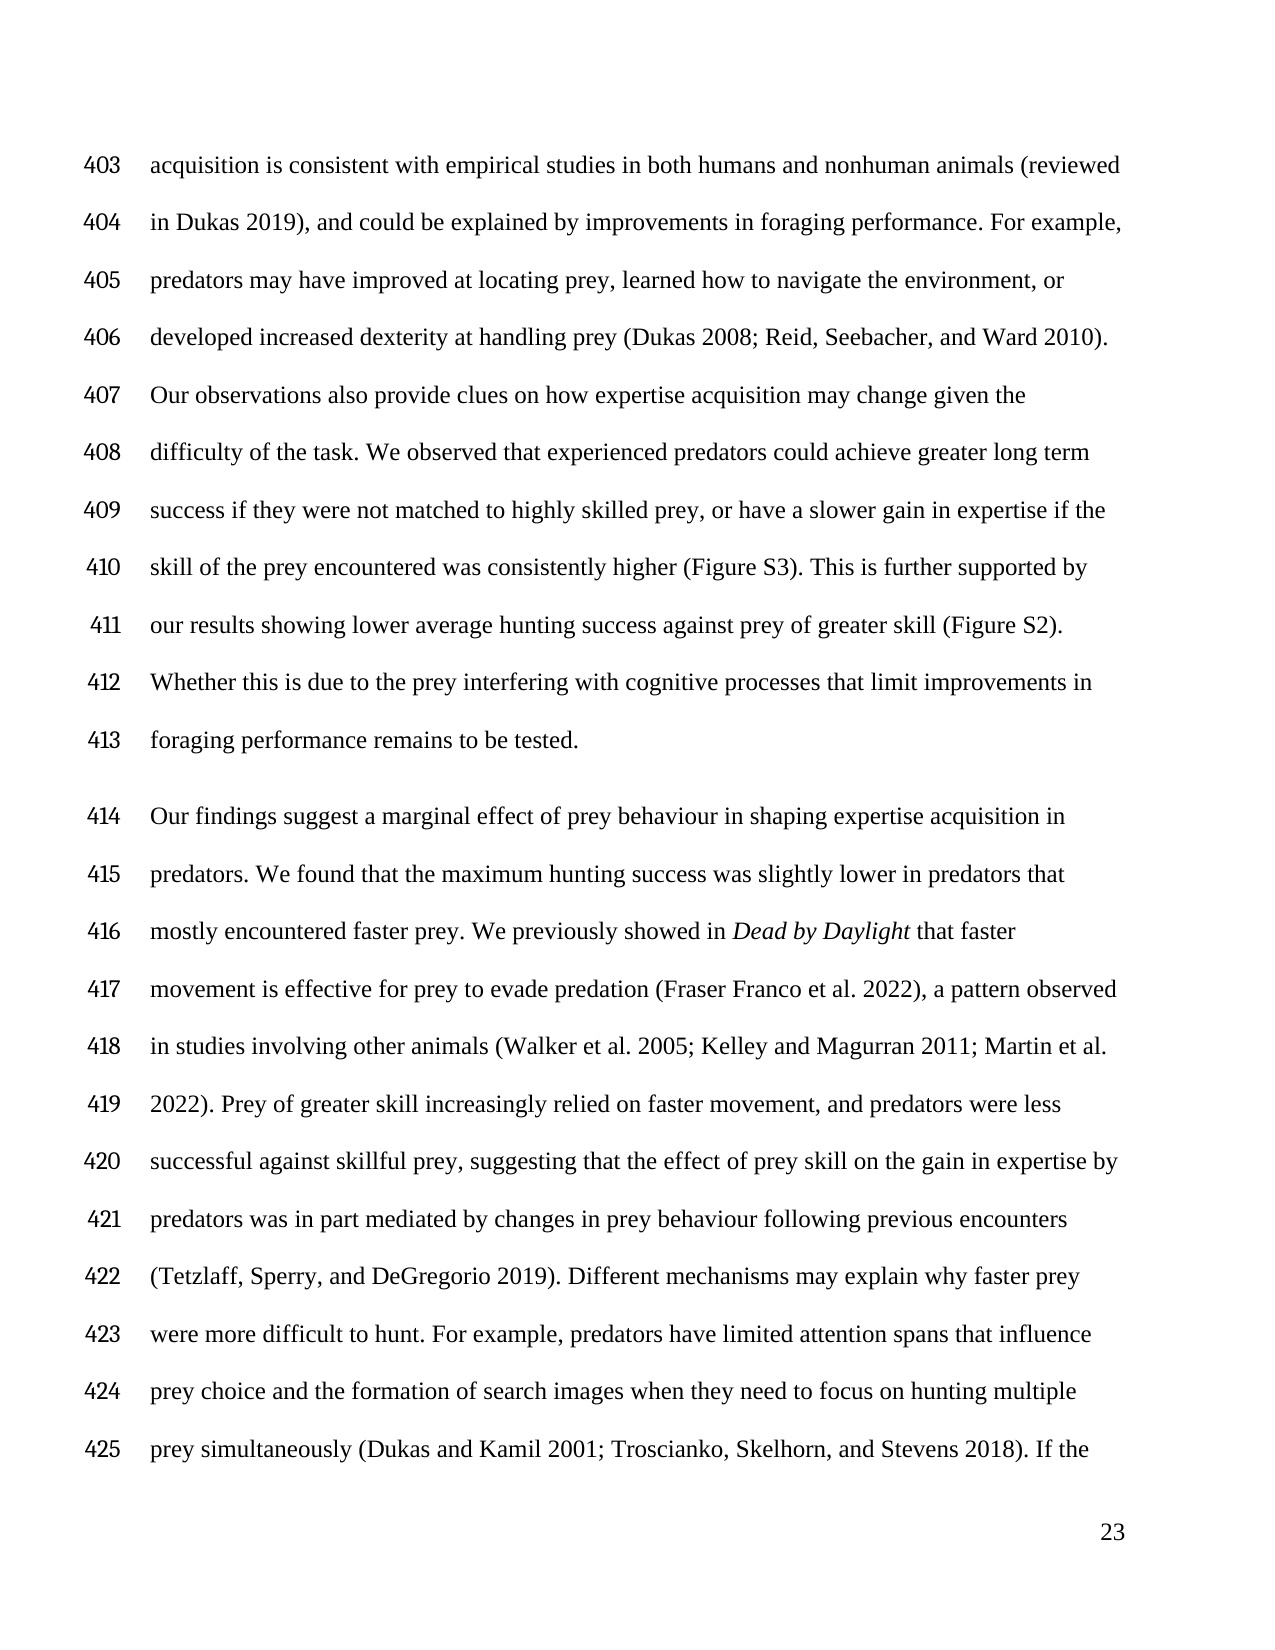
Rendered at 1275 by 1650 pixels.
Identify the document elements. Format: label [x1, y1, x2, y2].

text [150, 150, 1125, 754]
text [150, 801, 1125, 1462]
